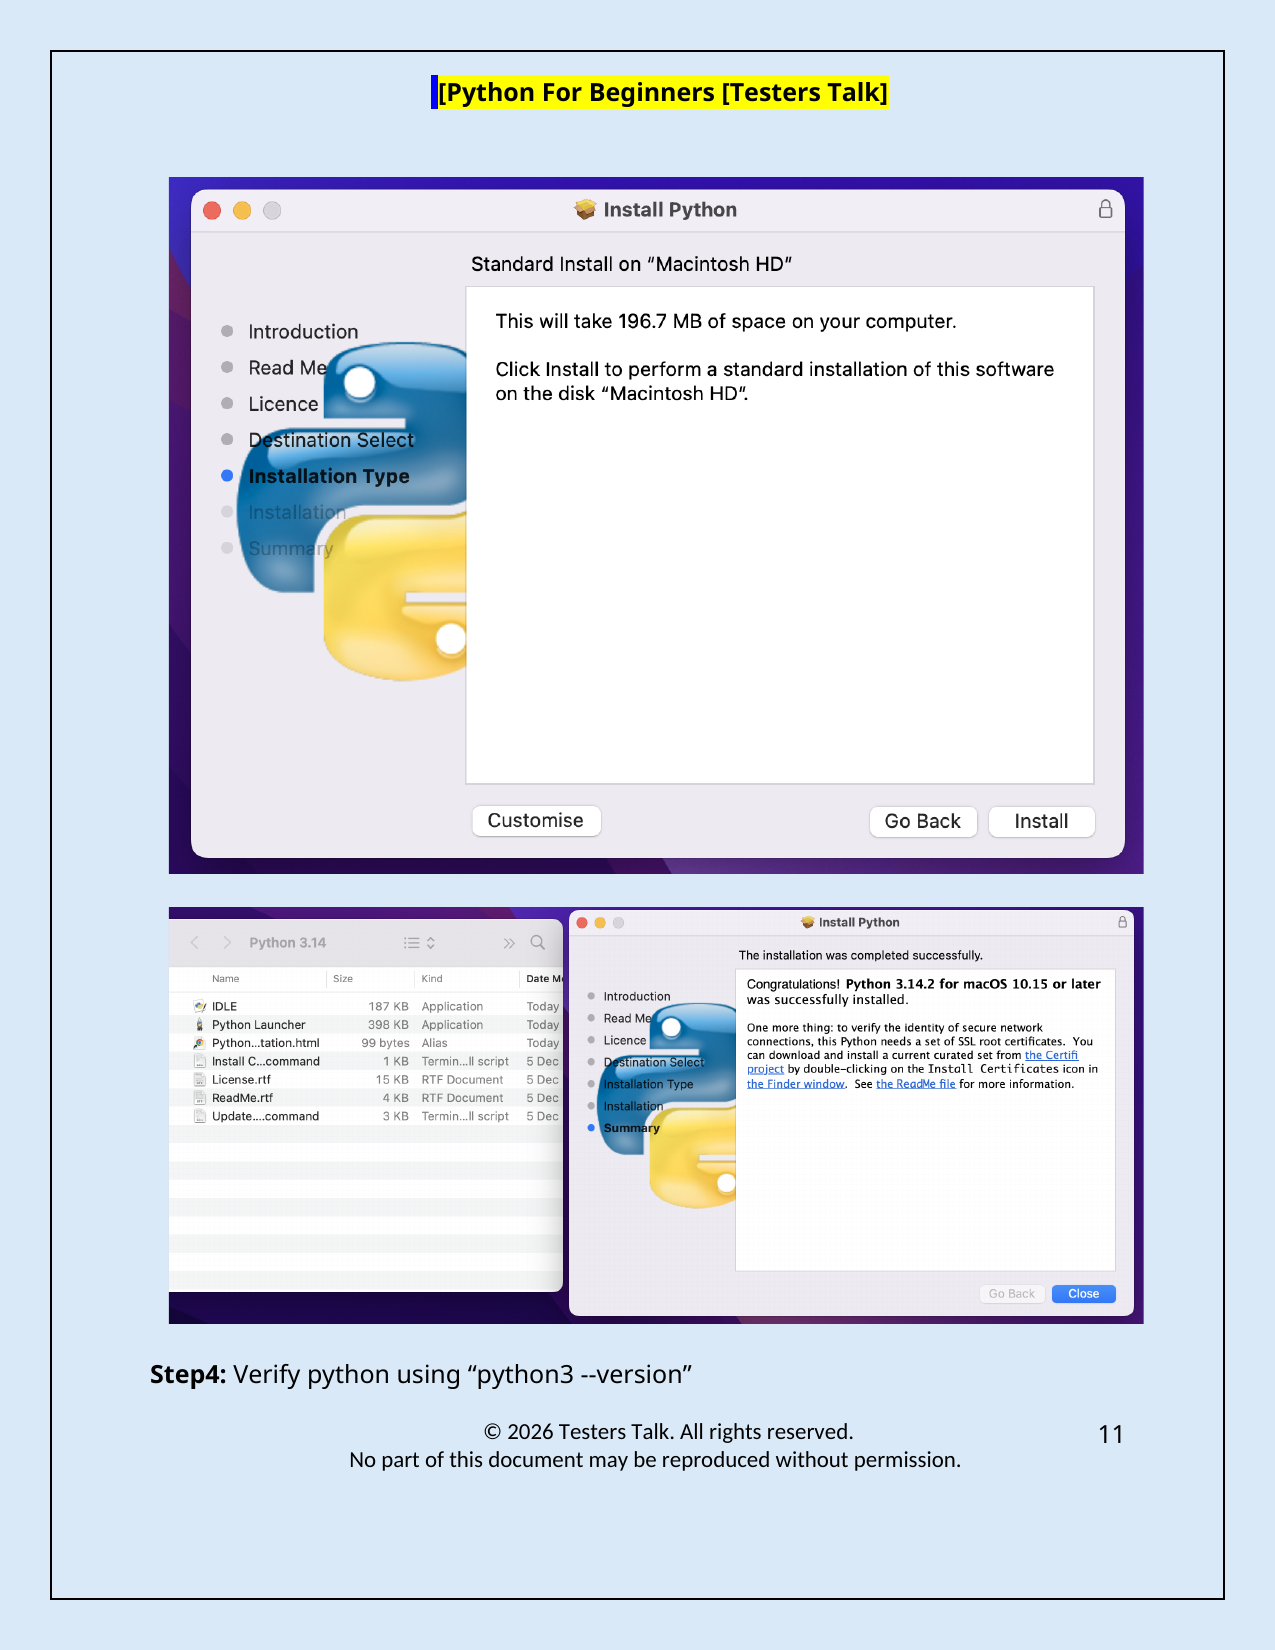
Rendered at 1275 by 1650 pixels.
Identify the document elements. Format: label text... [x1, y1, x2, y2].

text Step4: Verify python using “python3 --version” [150, 1357, 1125, 1391]
